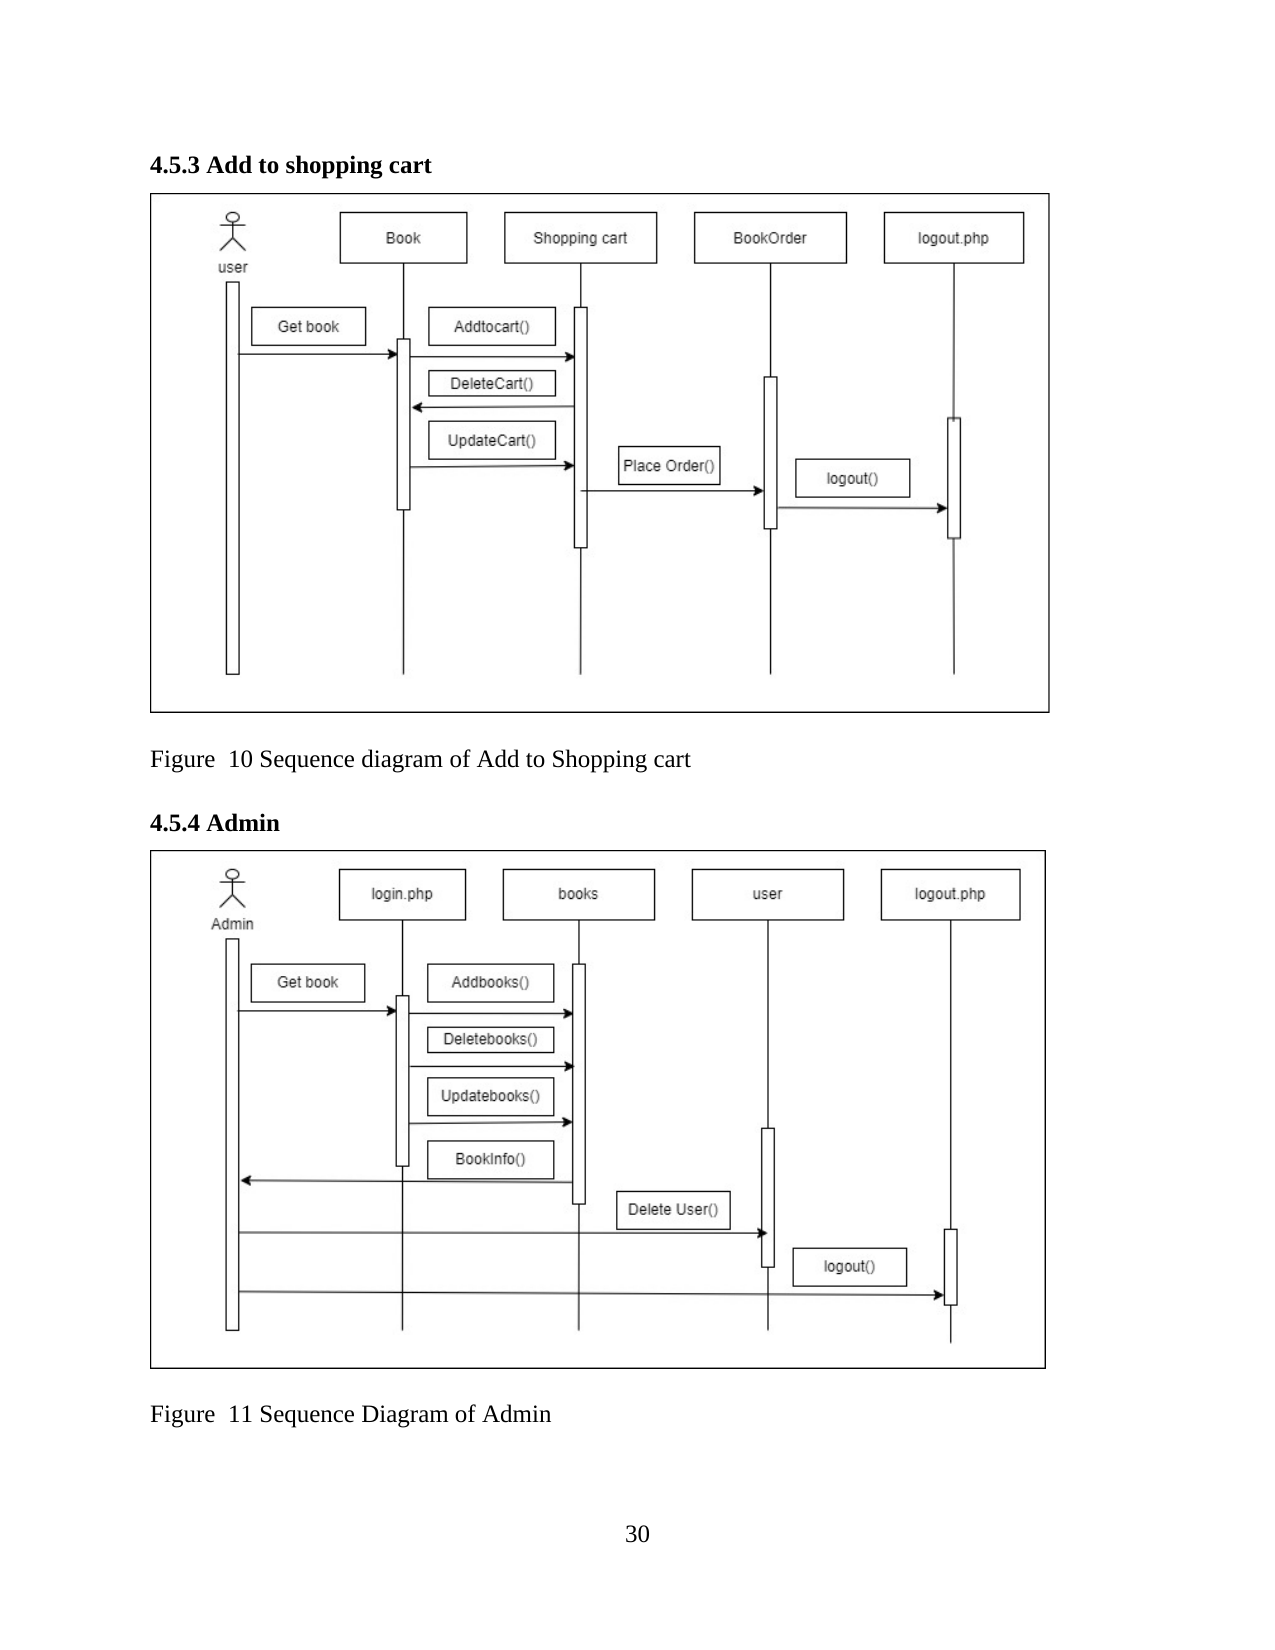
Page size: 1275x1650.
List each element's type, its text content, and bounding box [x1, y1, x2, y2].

picture [150, 193, 1050, 713]
picture [150, 850, 1046, 1369]
subtitle 4.5.3 Add to shopping cart [150, 150, 1125, 179]
text Figure 11 Sequence Diagram of Admin [150, 1399, 1125, 1428]
subtitle 4.5.4 Admin [150, 808, 1125, 836]
text Figure 10 Sequence diagram of Add to Shopping cart [150, 744, 1125, 772]
